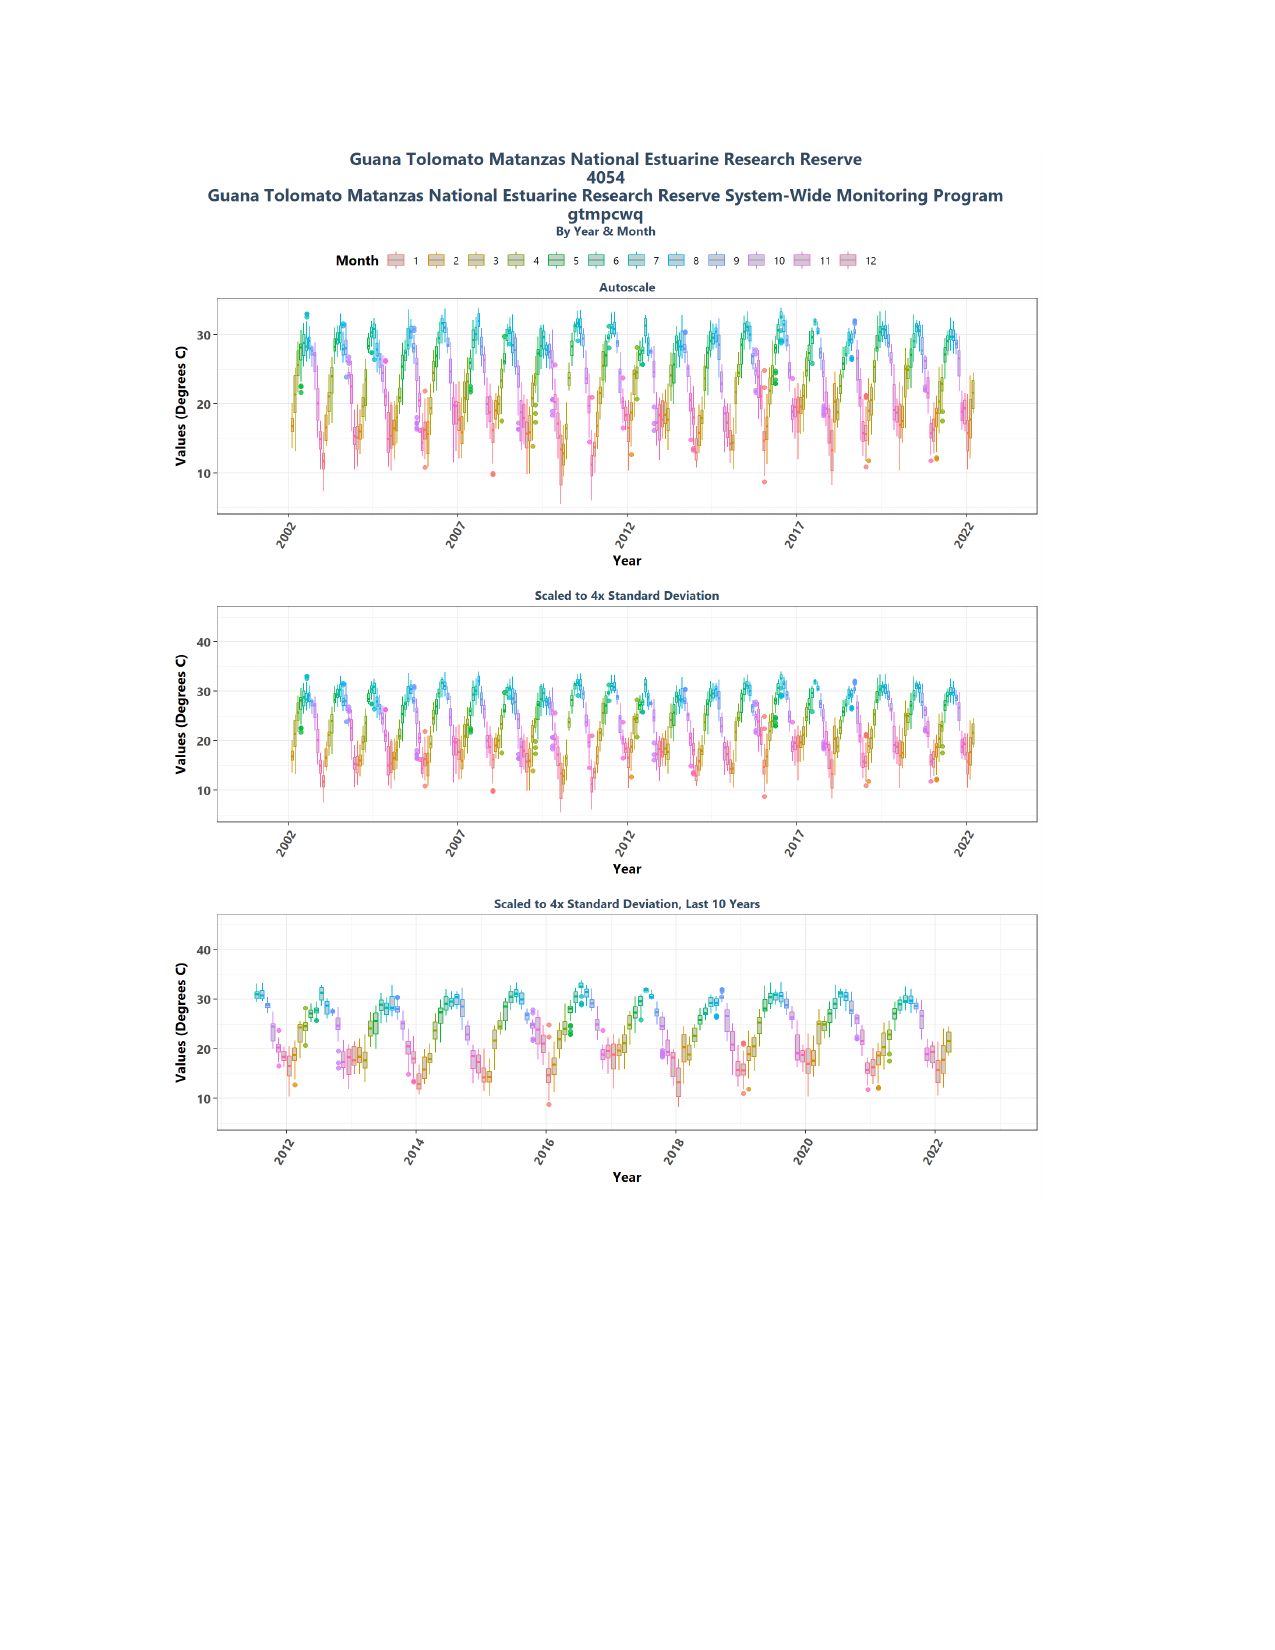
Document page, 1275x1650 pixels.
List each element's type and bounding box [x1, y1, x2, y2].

picture [168, 150, 1044, 1200]
